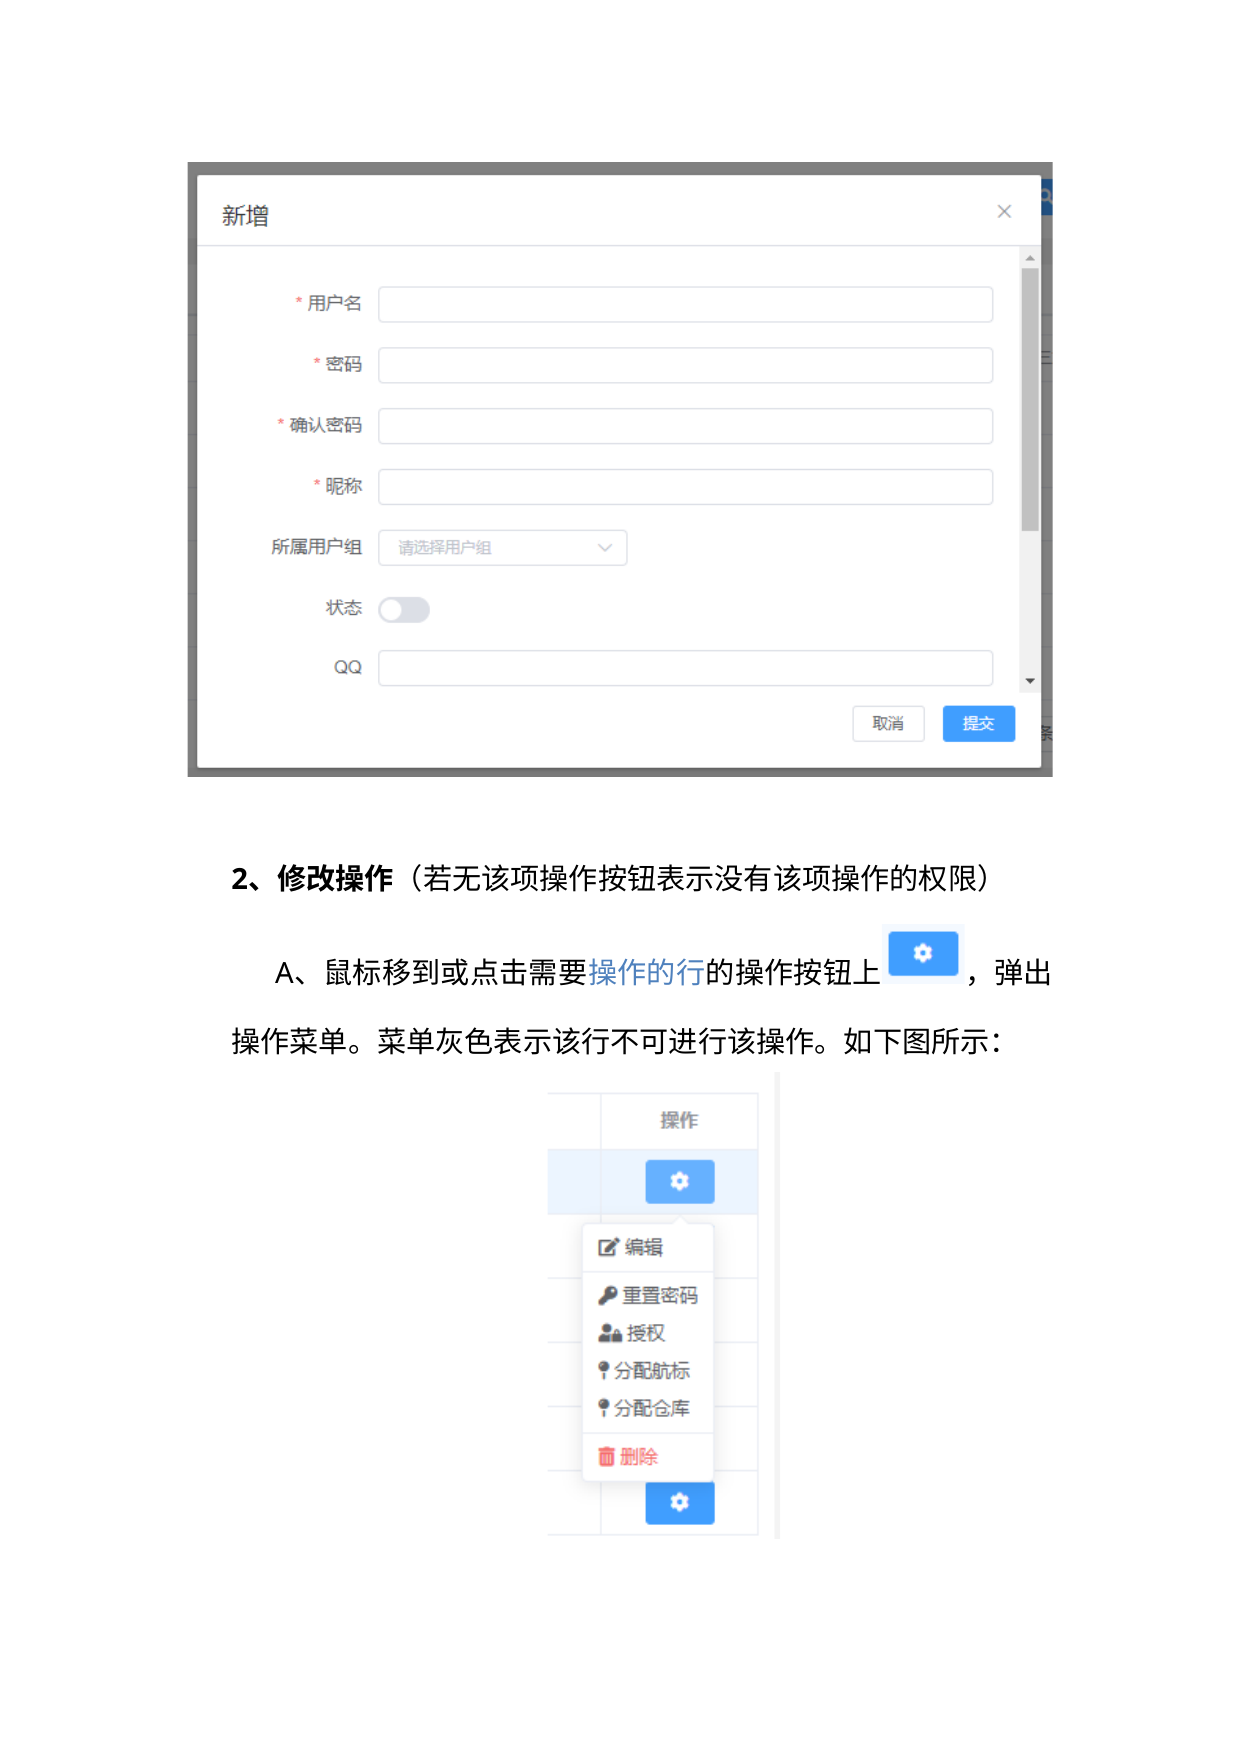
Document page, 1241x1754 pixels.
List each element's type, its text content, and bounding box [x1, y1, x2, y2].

picture [547, 1072, 781, 1539]
picture [187, 162, 1053, 777]
text 2、修改操作（若无该项操作按钮表示没有该项操作的权限） [187, 844, 1053, 909]
picture [881, 924, 965, 984]
text A、鼠标移到或点击需要操作的行的操作按钮上，弹出操作菜单。菜单灰色表示该行不可进行该操作。如下图所示： [231, 909, 1053, 1072]
